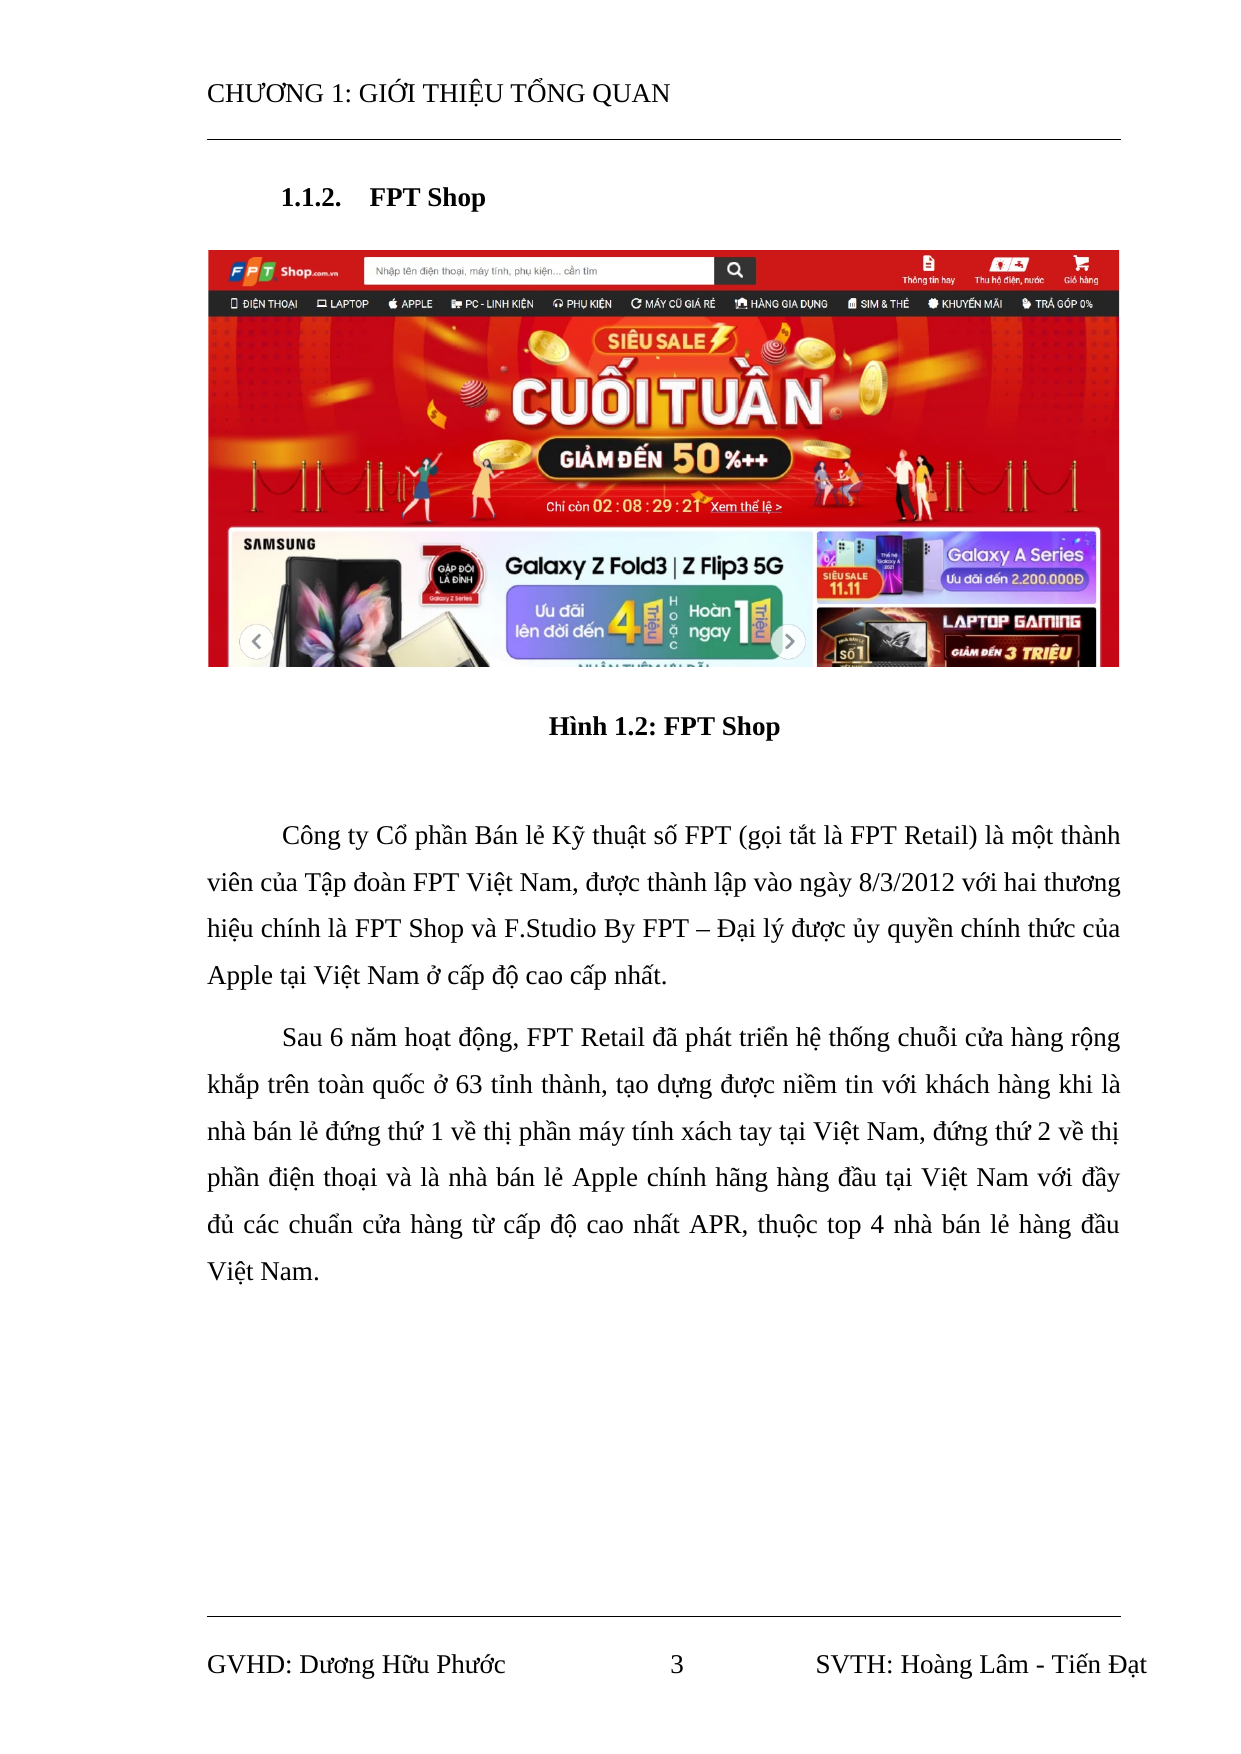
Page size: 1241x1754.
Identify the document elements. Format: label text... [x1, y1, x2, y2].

picture [206, 250, 1119, 666]
subtitle FPT Shop [281, 181, 1122, 212]
text Sau 6 năm hoạt động, FPT Retail đã phát triển hệ thống chuỗi cửa hàng rộng khắp trên toàn quốc ở 63 tỉnh thành, tạo dựng được niềm tin với khách hàng khi là nhà bán lẻ đứng thứ 1 về thị phần máy tính xách tay tại Việt Nam, đứng thứ 2 về thị phần điện thoại và là nhà bán lẻ Apple chính hãng hàng đầu tại Việt Nam với đầy đủ các chuẩn cửa hàng từ cấp độ cao nhất APR, thuộc top 4 nhà bán lẻ hàng đầu Việt Nam. [207, 1021, 1122, 1286]
text Công ty Cổ phần Bán lẻ Kỹ thuật số FPT (gọi tắt là FPT Retail) là một thành viên của Tập đoàn FPT Việt Nam, được thành lập vào ngày 8/3/2012 với hai thương hiệu chính là FPT Shop và F.Studio By FPT – Đại lý được ủy quyền chính thức của Apple tại Việt Nam ở cấp độ cao cấp nhất. [207, 819, 1122, 990]
